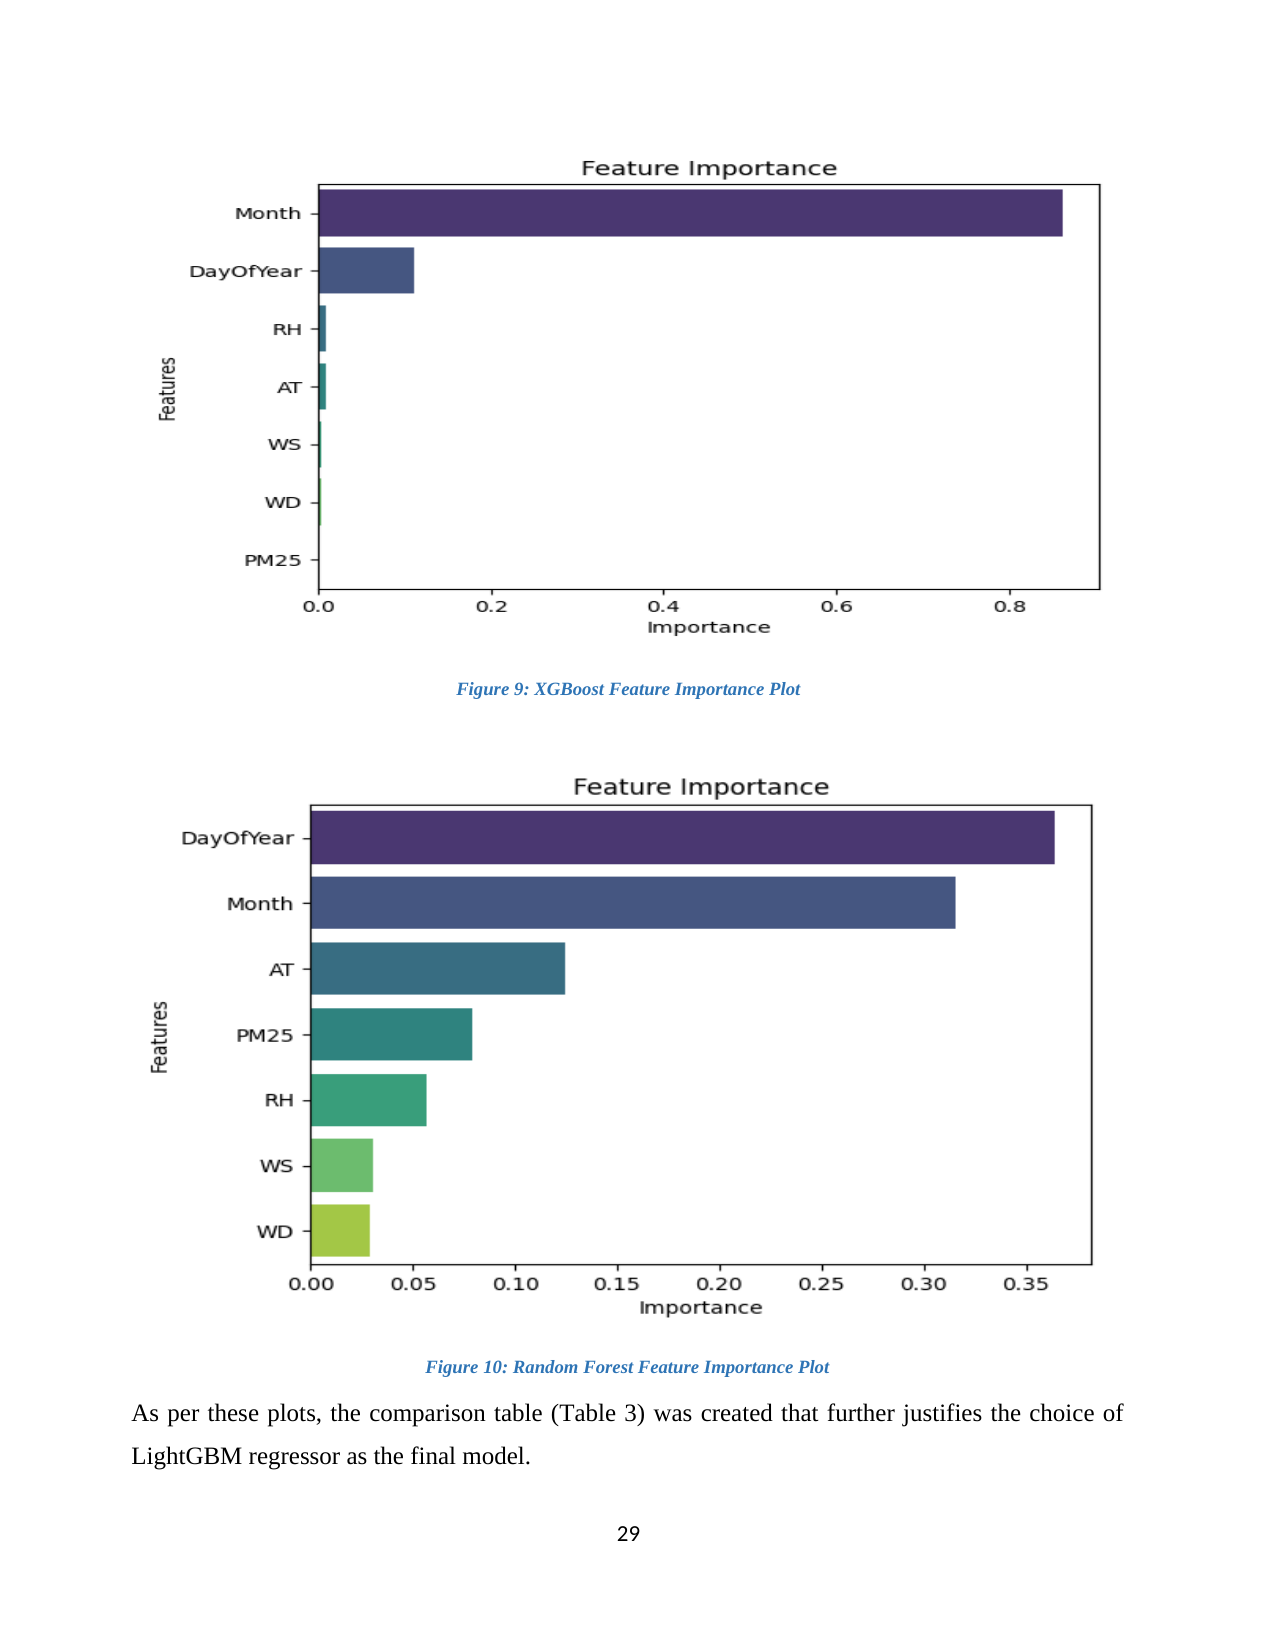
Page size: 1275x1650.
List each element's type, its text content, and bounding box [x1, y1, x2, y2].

text Figure 9: XGBoost Feature Importance Plot [131, 677, 1125, 699]
picture [142, 150, 1114, 647]
picture [134, 765, 1107, 1330]
text As per these plots, the comparison table (Table 3) was created that further justifies the choice of LightGBM regressor as the final model. [131, 1398, 1125, 1470]
